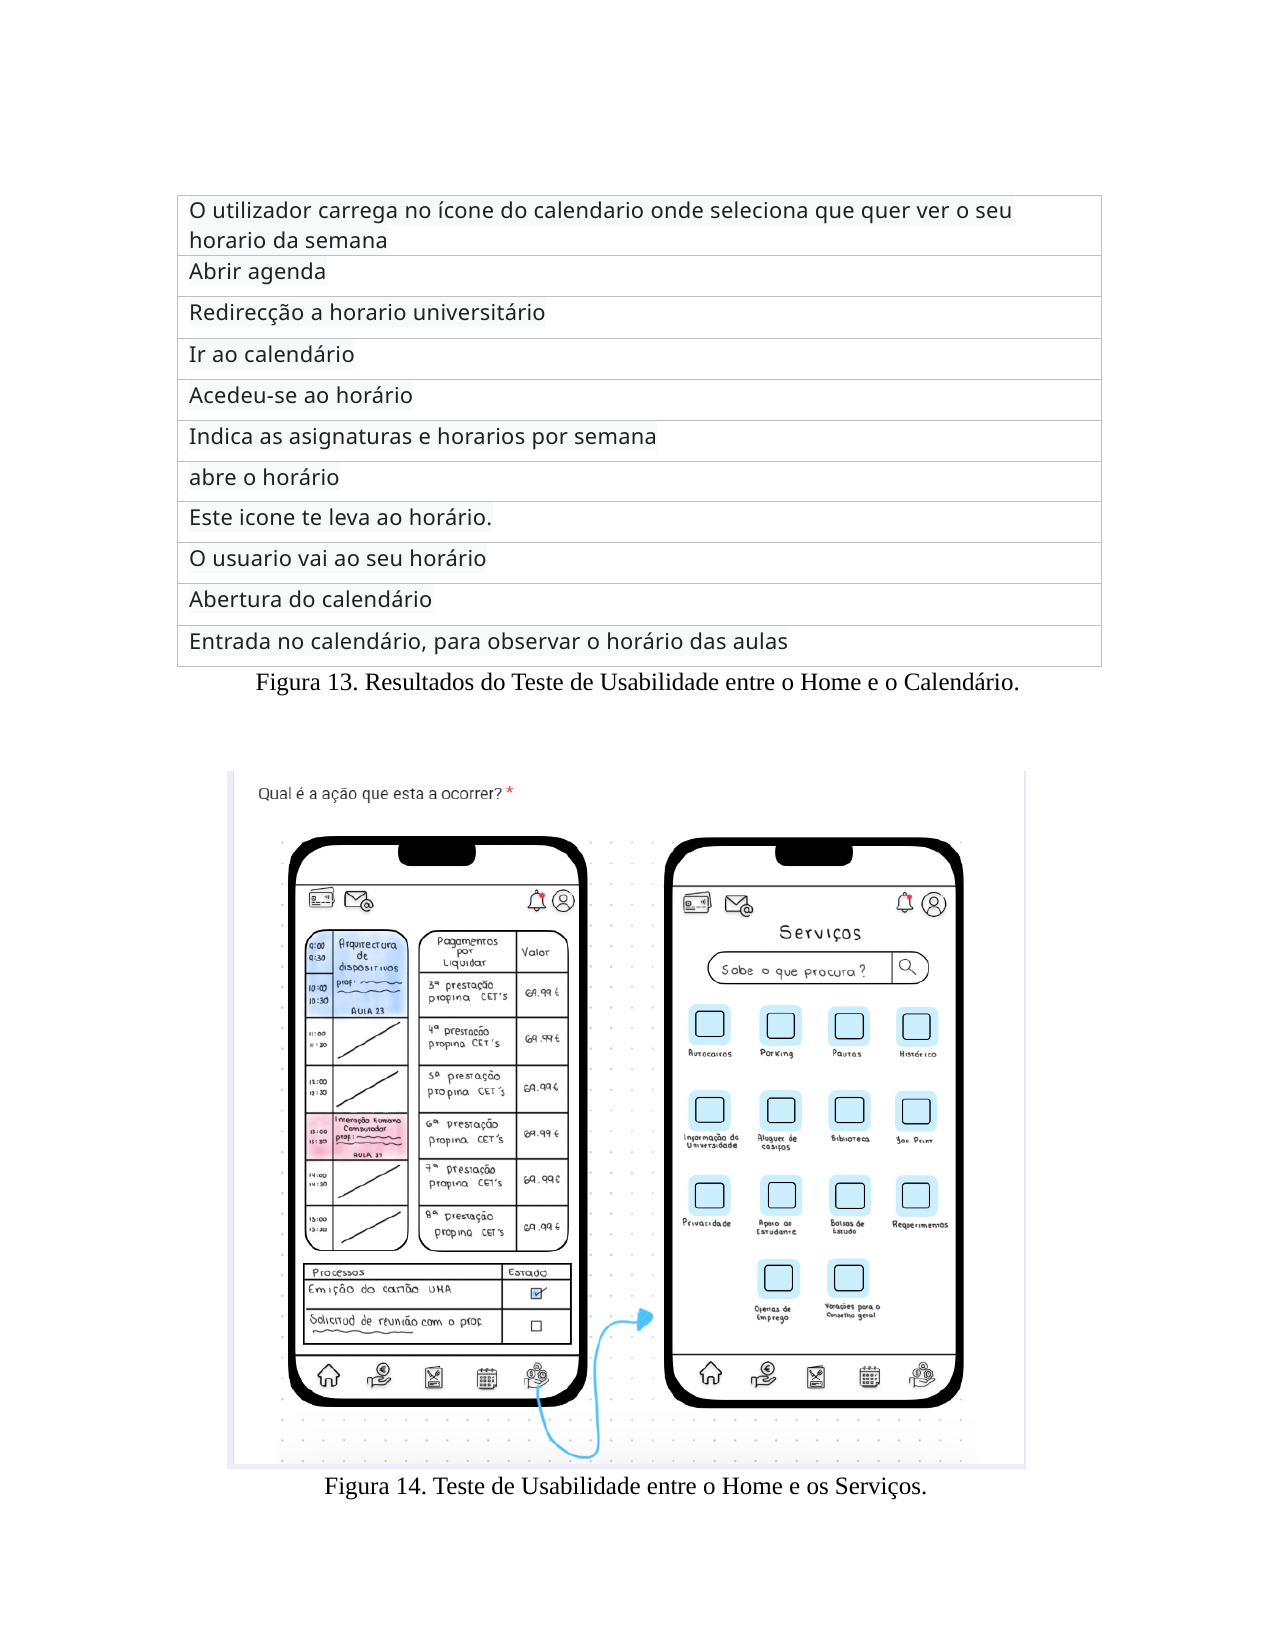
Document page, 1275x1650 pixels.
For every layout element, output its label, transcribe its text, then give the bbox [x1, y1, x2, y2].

table_header O utilizador carrega no ícone do calendario onde seleciona que quer ver o seu horario da semana [388, 196, 1101, 255]
table_cell Entrada no calendário, para observar o horário das aulas [178, 626, 1101, 666]
table_cell abre o horário [178, 462, 1101, 501]
picture [226, 771, 1027, 1469]
table_cell Este icone te leva ao horário. [178, 502, 1101, 542]
text Figura 13. Resultados do Teste de Usabilidade entre o Home e o Calendário. [177, 667, 1098, 696]
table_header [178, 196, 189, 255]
table_cell Abrir agenda [178, 256, 1101, 296]
table_cell Abertura do calendário [178, 584, 1101, 625]
table_cell O usuario vai ao seu horário [178, 543, 1101, 583]
table_cell Ir ao calendário [178, 339, 1101, 379]
table_cell Redirecção a horario universitário [178, 297, 1101, 338]
table_cell Acedeu-se ao horário [178, 380, 1101, 420]
table_cell Indica as asignaturas e horarios por semana [178, 421, 1101, 461]
